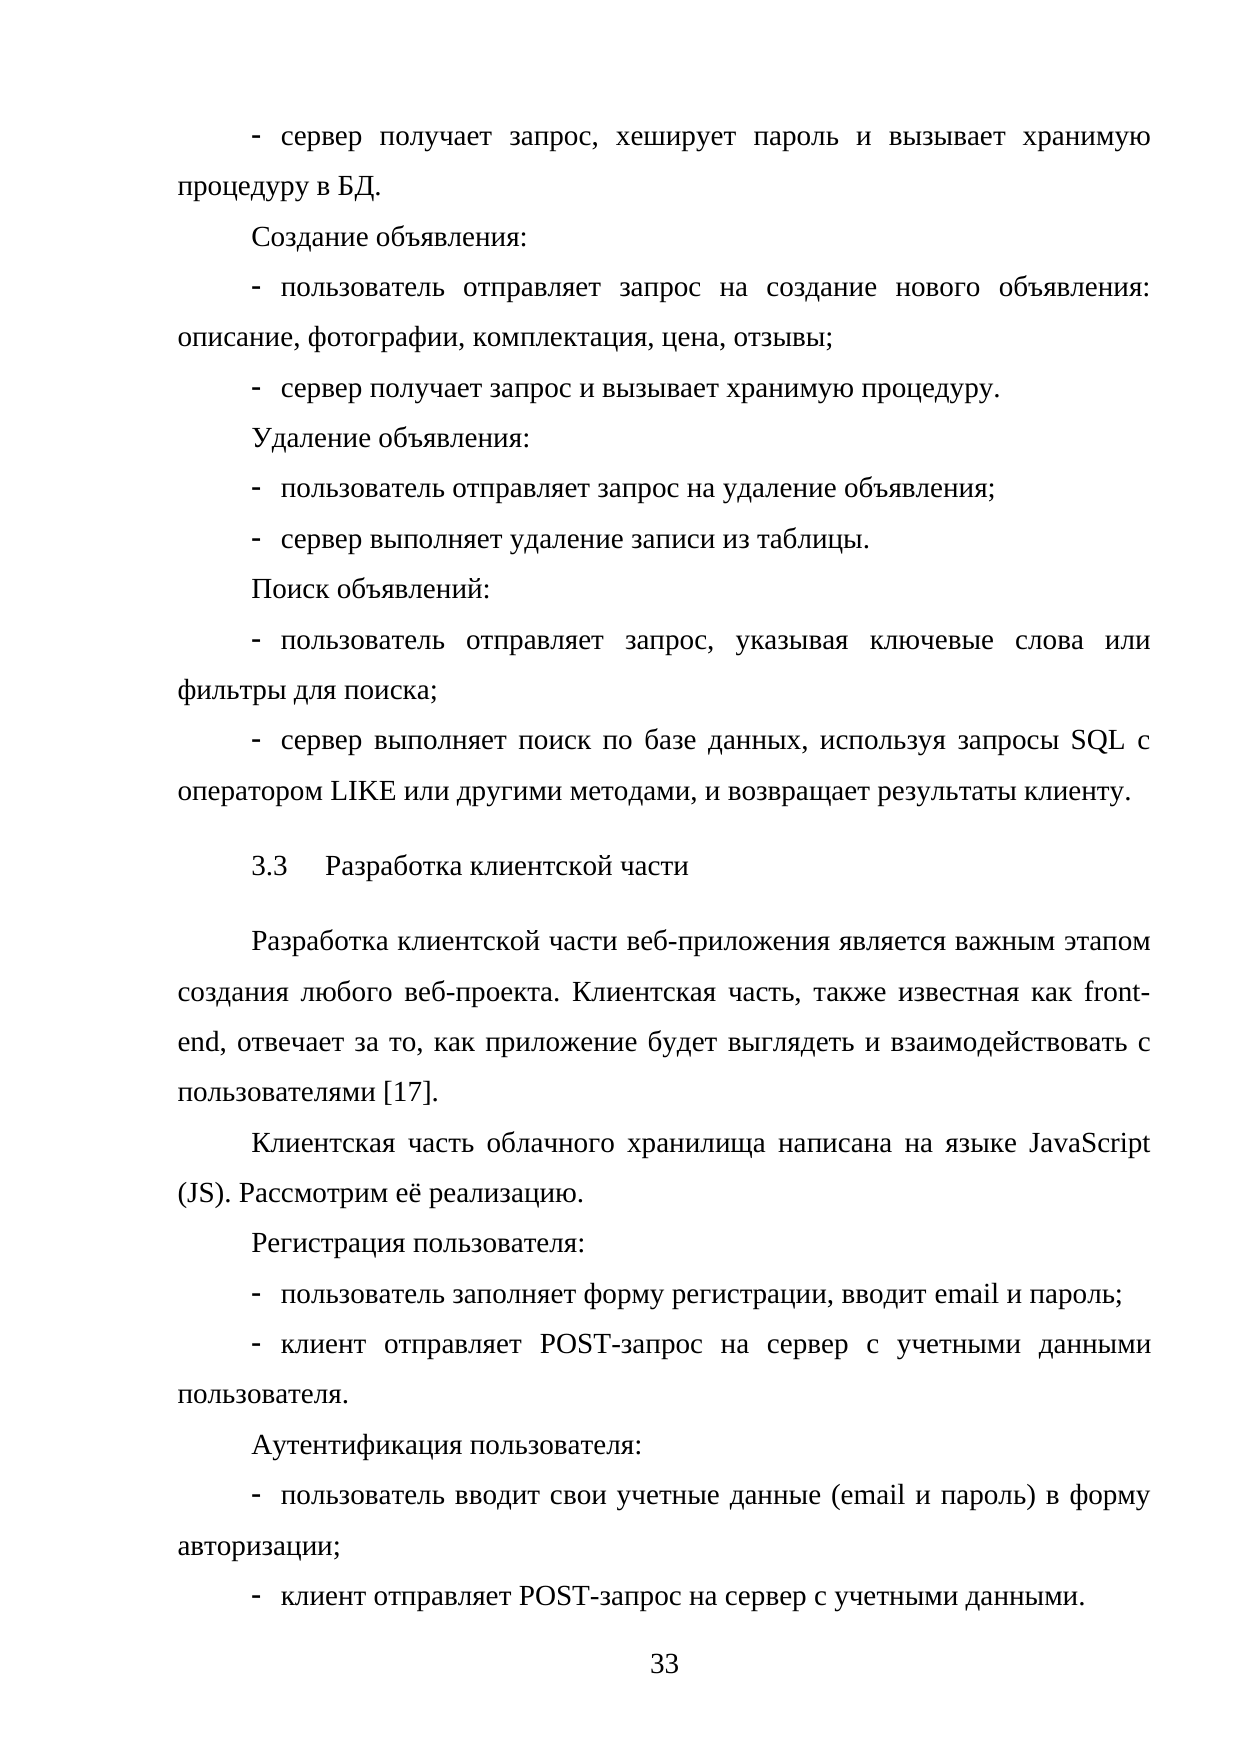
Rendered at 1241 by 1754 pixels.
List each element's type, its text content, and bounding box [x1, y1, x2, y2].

text Регистрация пользователя: [177, 1225, 1152, 1259]
list пользователь отправляет запрос, указывая ключевые слова или фильтры для поиска; [177, 622, 1152, 706]
text Клиентская часть облачного хранилища написана на языке JavaScript (JS). Рассмотрим её реализацию. [177, 1125, 1152, 1209]
list пользователь заполняет форму регистрации, вводит email и пароль; [177, 1276, 1152, 1309]
text Разработка клиентской части [251, 848, 1152, 882]
list сервер получает запрос и вызывает хранимую процедуру. [177, 370, 1152, 403]
text Удаление объявления: [251, 420, 1152, 454]
list сервер получает запрос, хеширует пароль и вызывает хранимую процедуру в БД. [177, 118, 1152, 202]
list клиент отправляет POST-запрос на сервер с учетными данными. [177, 1578, 1152, 1612]
list клиент отправляет POST-запрос на сервер с учетными данными пользователя. [177, 1326, 1152, 1410]
text Аутентификация пользователя: [177, 1427, 1152, 1460]
text Создание объявления: [177, 219, 1152, 252]
list пользователь отправляет запрос на создание нового объявления: описание, фотографии, комплектация, цена, отзывы; [177, 269, 1152, 353]
list сервер выполняет поиск по базе данных, используя запросы SQL с оператором LIKE или другими методами, и возвращает результаты клиенту. [177, 722, 1152, 806]
list пользователь вводит свои учетные данные (email и пароль) в форму авторизации; [177, 1477, 1152, 1561]
text Поиск объявлений: [177, 571, 1152, 605]
list сервер выполняет удаление записи из таблицы. [177, 521, 1152, 555]
list пользователь отправляет запрос на удаление объявления; [177, 471, 1152, 504]
text Разработка клиентской части веб-приложения является важным этапом создания любого веб-проекта. Клиентская часть, также известная как front-end, отвечает за то, как приложение будет выглядеть и взаимодействовать с пользователями [17]. [177, 923, 1152, 1108]
